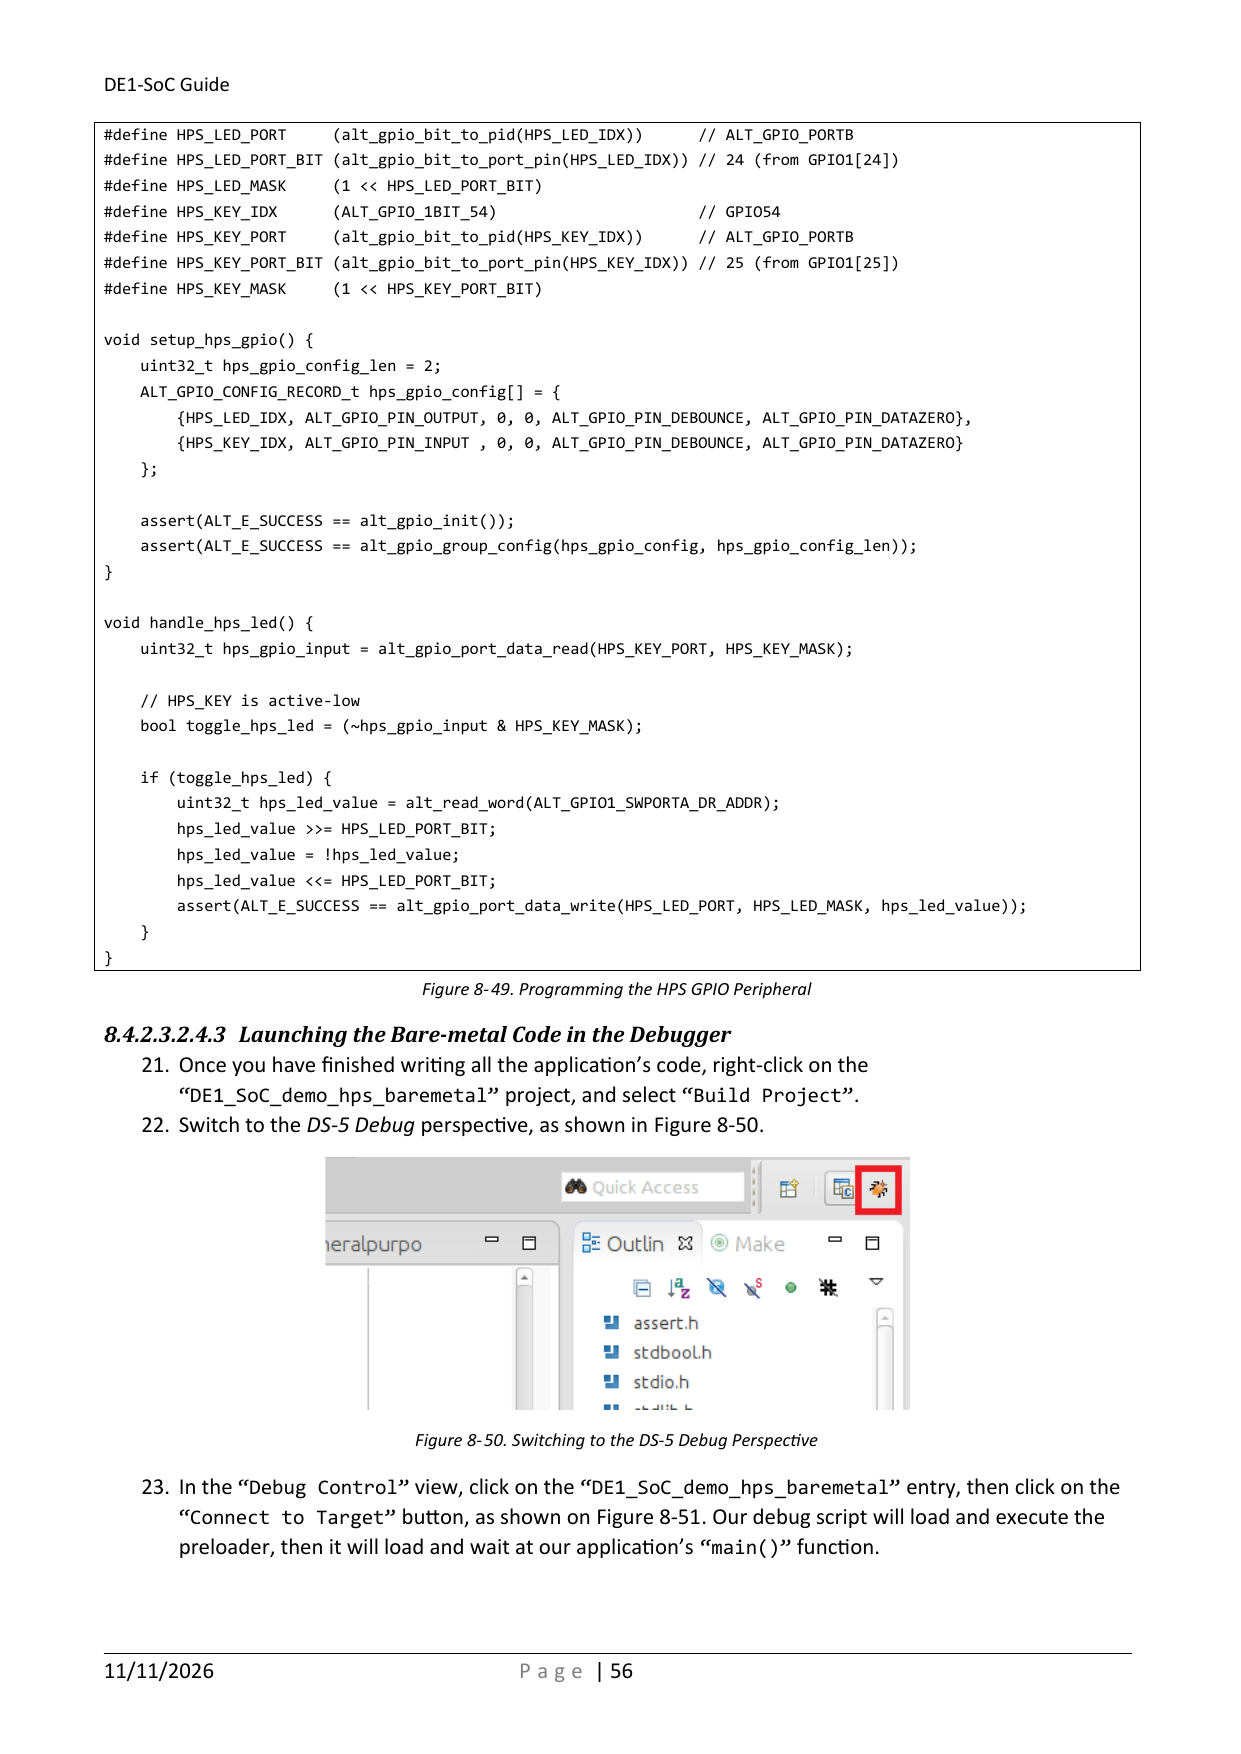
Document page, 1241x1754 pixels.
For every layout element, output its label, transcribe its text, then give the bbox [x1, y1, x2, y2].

text #define HPS_LED_PORT_BIT (alt_gpio_bit_to_port_pin(HPS_LED_IDX)) // 24 (from GPIO1[24]) [95, 147, 1140, 170]
text hps_led_value >>= HPS_LED_PORT_BIT; [95, 816, 1140, 839]
text {HPS_LED_IDX, ALT_GPIO_PIN_OUTPUT, 0, 0, ALT_GPIO_PIN_DEBOUNCE, ALT_GPIO_PIN_DATAZERO}, [95, 405, 1140, 427]
text uint32_t hps_led_value = alt_read_word(ALT_GPIO1_SWPORTA_DR_ADDR); [95, 791, 1140, 813]
text {HPS_KEY_IDX, ALT_GPIO_PIN_INPUT , 0, 0, ALT_GPIO_PIN_DEBOUNCE, ALT_GPIO_PIN_DATAZERO} [95, 430, 1140, 453]
text // HPS_KEY is active-low [95, 688, 1140, 710]
text hps_led_value <<= HPS_LED_PORT_BIT; [95, 868, 1140, 890]
text #define HPS_KEY_MASK (1 << HPS_KEY_PORT_BIT) [95, 276, 1140, 299]
text } [95, 945, 1140, 970]
subtitle Launching the Bare-metal Code in the Debugger [103, 1021, 1132, 1048]
text #define HPS_KEY_PORT_BIT (alt_gpio_bit_to_port_pin(HPS_KEY_IDX)) // 25 (from GPIO1[25]) [95, 250, 1140, 273]
text if (toggle_hps_led) { [95, 765, 1140, 787]
text assert(ALT_E_SUCCESS == alt_gpio_port_data_write(HPS_LED_PORT, HPS_LED_MASK, hps_led_value)); [95, 893, 1140, 916]
text #define HPS_LED_MASK (1 << HPS_LED_PORT_BIT) [95, 173, 1140, 196]
text assert(ALT_E_SUCCESS == alt_gpio_init()); [95, 508, 1140, 530]
text void setup_hps_gpio() { [95, 327, 1140, 350]
text #define HPS_KEY_IDX (ALT_GPIO_1BIT_54) // GPIO54 [95, 199, 1140, 221]
text } [95, 919, 1140, 942]
text ALT_GPIO_CONFIG_RECORD_t hps_gpio_config[] = { [95, 379, 1140, 402]
text uint32_t hps_gpio_config_len = 2; [95, 353, 1140, 376]
text assert(ALT_E_SUCCESS == alt_gpio_group_config(hps_gpio_config, hps_gpio_config_len)); [95, 533, 1140, 556]
text #define HPS_KEY_PORT (alt_gpio_bit_to_pid(HPS_KEY_IDX)) // ALT_GPIO_PORTB [95, 224, 1140, 247]
text uint32_t hps_gpio_input = alt_gpio_port_data_read(HPS_KEY_PORT, HPS_KEY_MASK); [95, 636, 1140, 659]
text void handle_hps_led() { [95, 611, 1140, 633]
picture [325, 1157, 910, 1410]
list Once you have finished writing all the application’s code, right-click on the “DE1_SoC_demo_hps_baremetal” project, and select “Build Project”. [141, 1050, 1132, 1108]
text }; [95, 456, 1140, 479]
text #define HPS_LED_PORT (alt_gpio_bit_to_pid(HPS_LED_IDX)) // ALT_GPIO_PORTB [95, 123, 1140, 144]
text hps_led_value = !hps_led_value; [95, 842, 1140, 865]
text } [95, 559, 1140, 582]
text bool toggle_hps_led = (~hps_gpio_input & HPS_KEY_MASK); [95, 713, 1140, 736]
